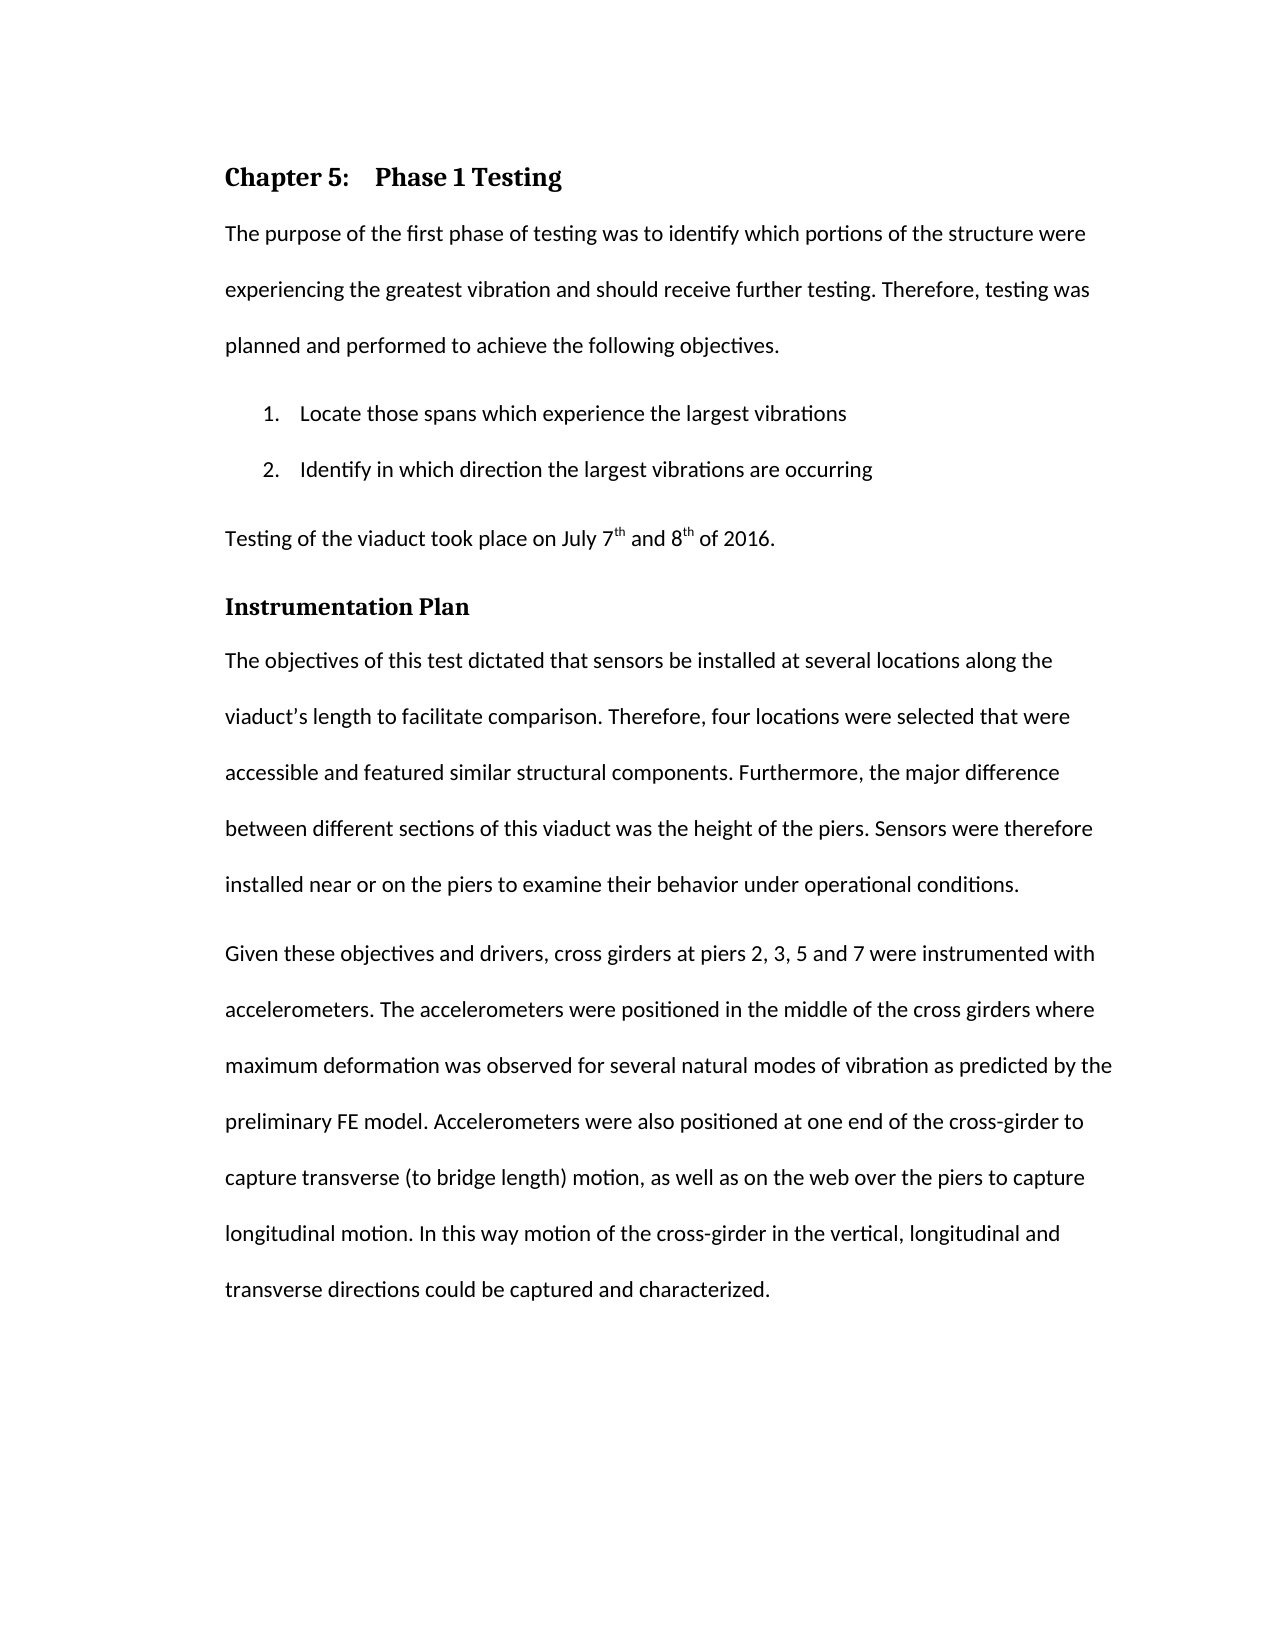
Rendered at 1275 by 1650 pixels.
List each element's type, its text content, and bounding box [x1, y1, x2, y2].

list Identify in which direction the largest vibrations are occurring [262, 455, 1125, 483]
text The objectives of this test dictated that sensors be installed at several locations along the viaduct’s length to facilitate comparison. Therefore, four locations were selected that were accessible and featured similar structural components. Furthermore, the major difference between different sections of this viaduct was the height of the piers. Sensors were therefore installed near or on the piers to examine their behavior under operational conditions. [225, 646, 1125, 898]
text Given these objectives and drivers, cross girders at piers 2, 3, 5 and 7 were instrumented with accelerometers. The accelerometers were positioned in the middle of the cross girders where maximum deformation was observed for several natural modes of vibration as predicted by the preliminary FE model. Accelerometers were also positioned at one end of the cross-girder to capture transverse (to bridge length) motion, as well as on the web over the piers to capture longitudinal motion. In this way motion of the cross-girder in the vertical, longitudinal and transverse directions could be captured and characterized. [225, 939, 1125, 1303]
text The purpose of the first phase of testing was to identify which portions of the structure were experiencing the greatest vibration and should receive further testing. Therefore, testing was planned and performed to achieve the following objectives. [225, 219, 1125, 359]
list Locate those spans which experience the largest vibrations [262, 399, 1125, 427]
text Testing of the viaduct took place on July 7th and 8th of 2016. [225, 524, 1125, 552]
subtitle Instrumentation Plan [225, 592, 1125, 621]
subtitle Phase 1 Testing [225, 162, 1125, 194]
